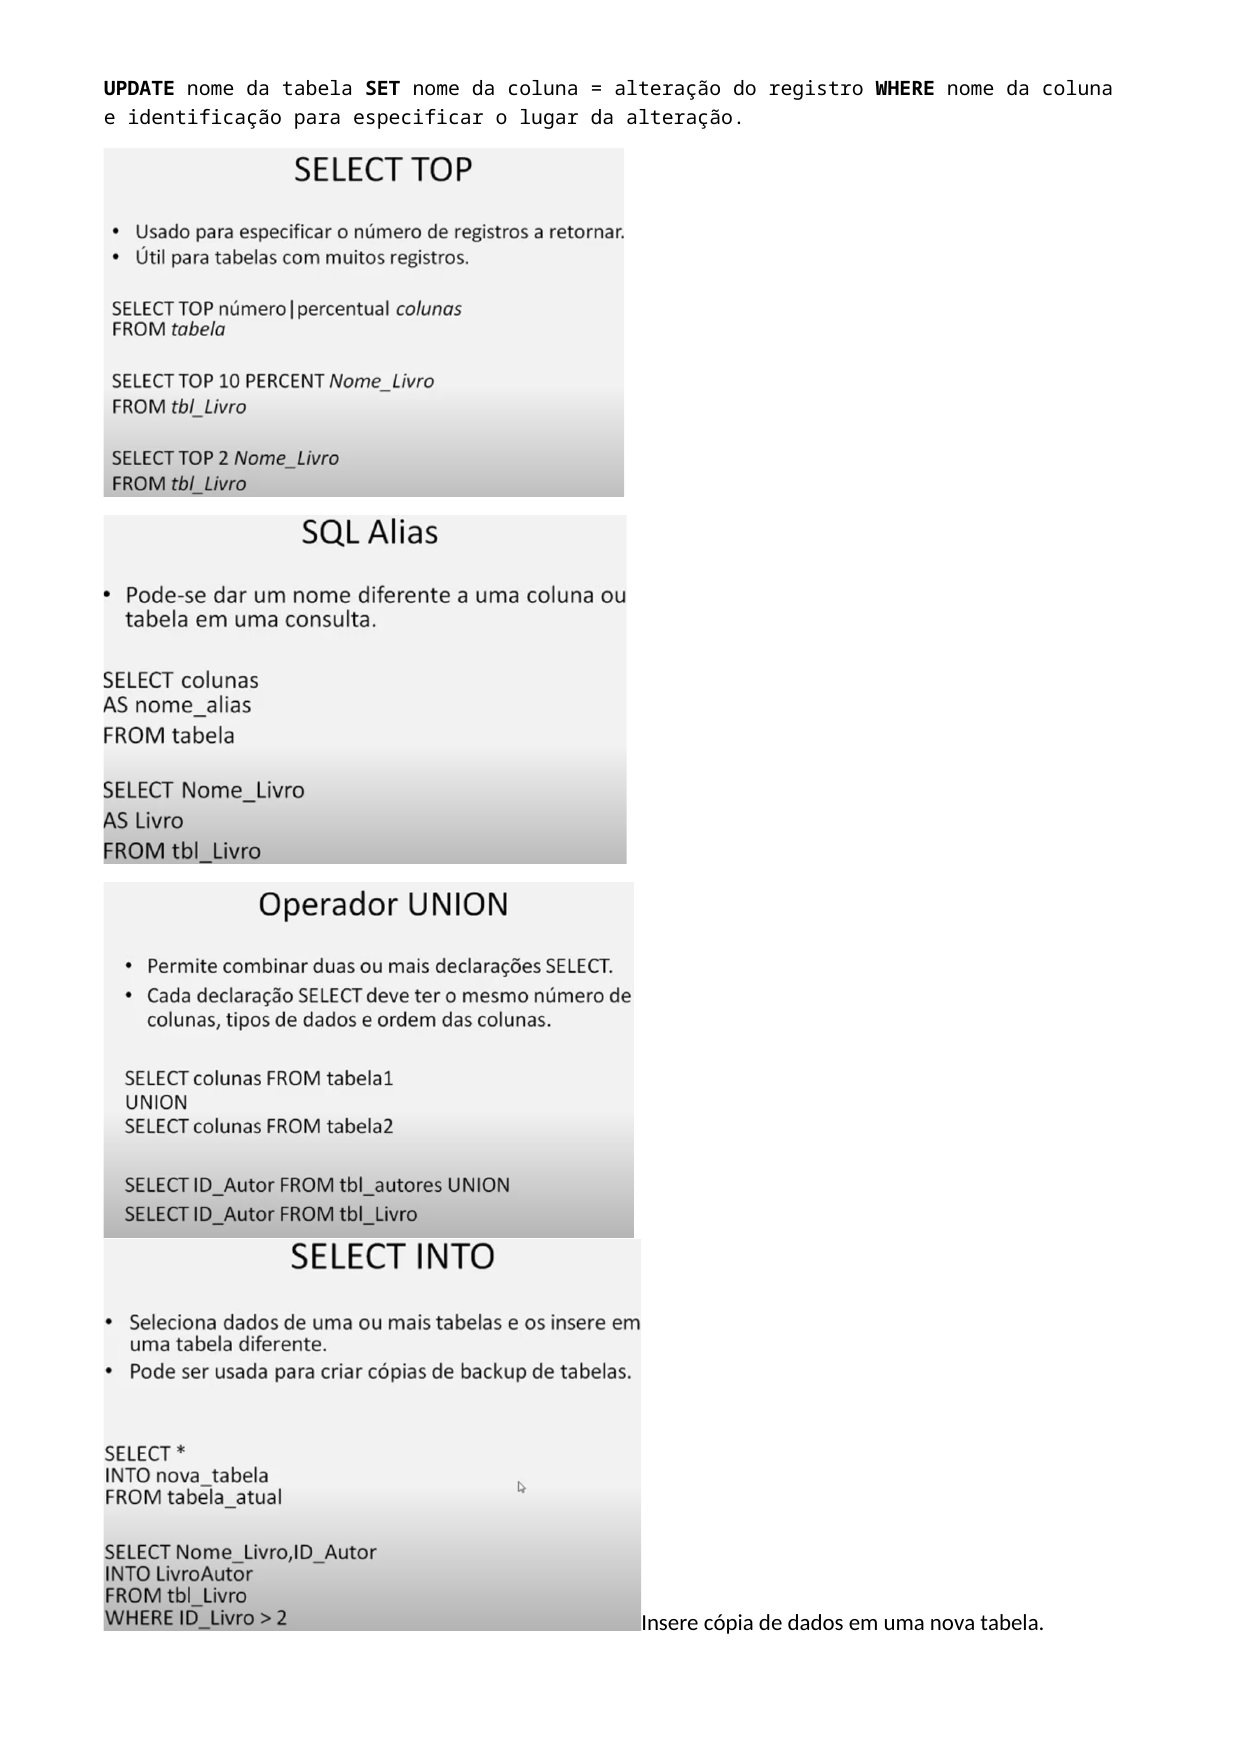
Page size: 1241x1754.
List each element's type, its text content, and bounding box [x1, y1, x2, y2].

picture [103, 1239, 642, 1631]
picture [103, 148, 625, 497]
picture [103, 882, 634, 1238]
text UPDATE nome da tabela SET nome da coluna = alteração do registro WHERE nome da coluna e identificação para especificar o lugar da alteração. [103, 74, 1122, 130]
picture [103, 515, 627, 864]
